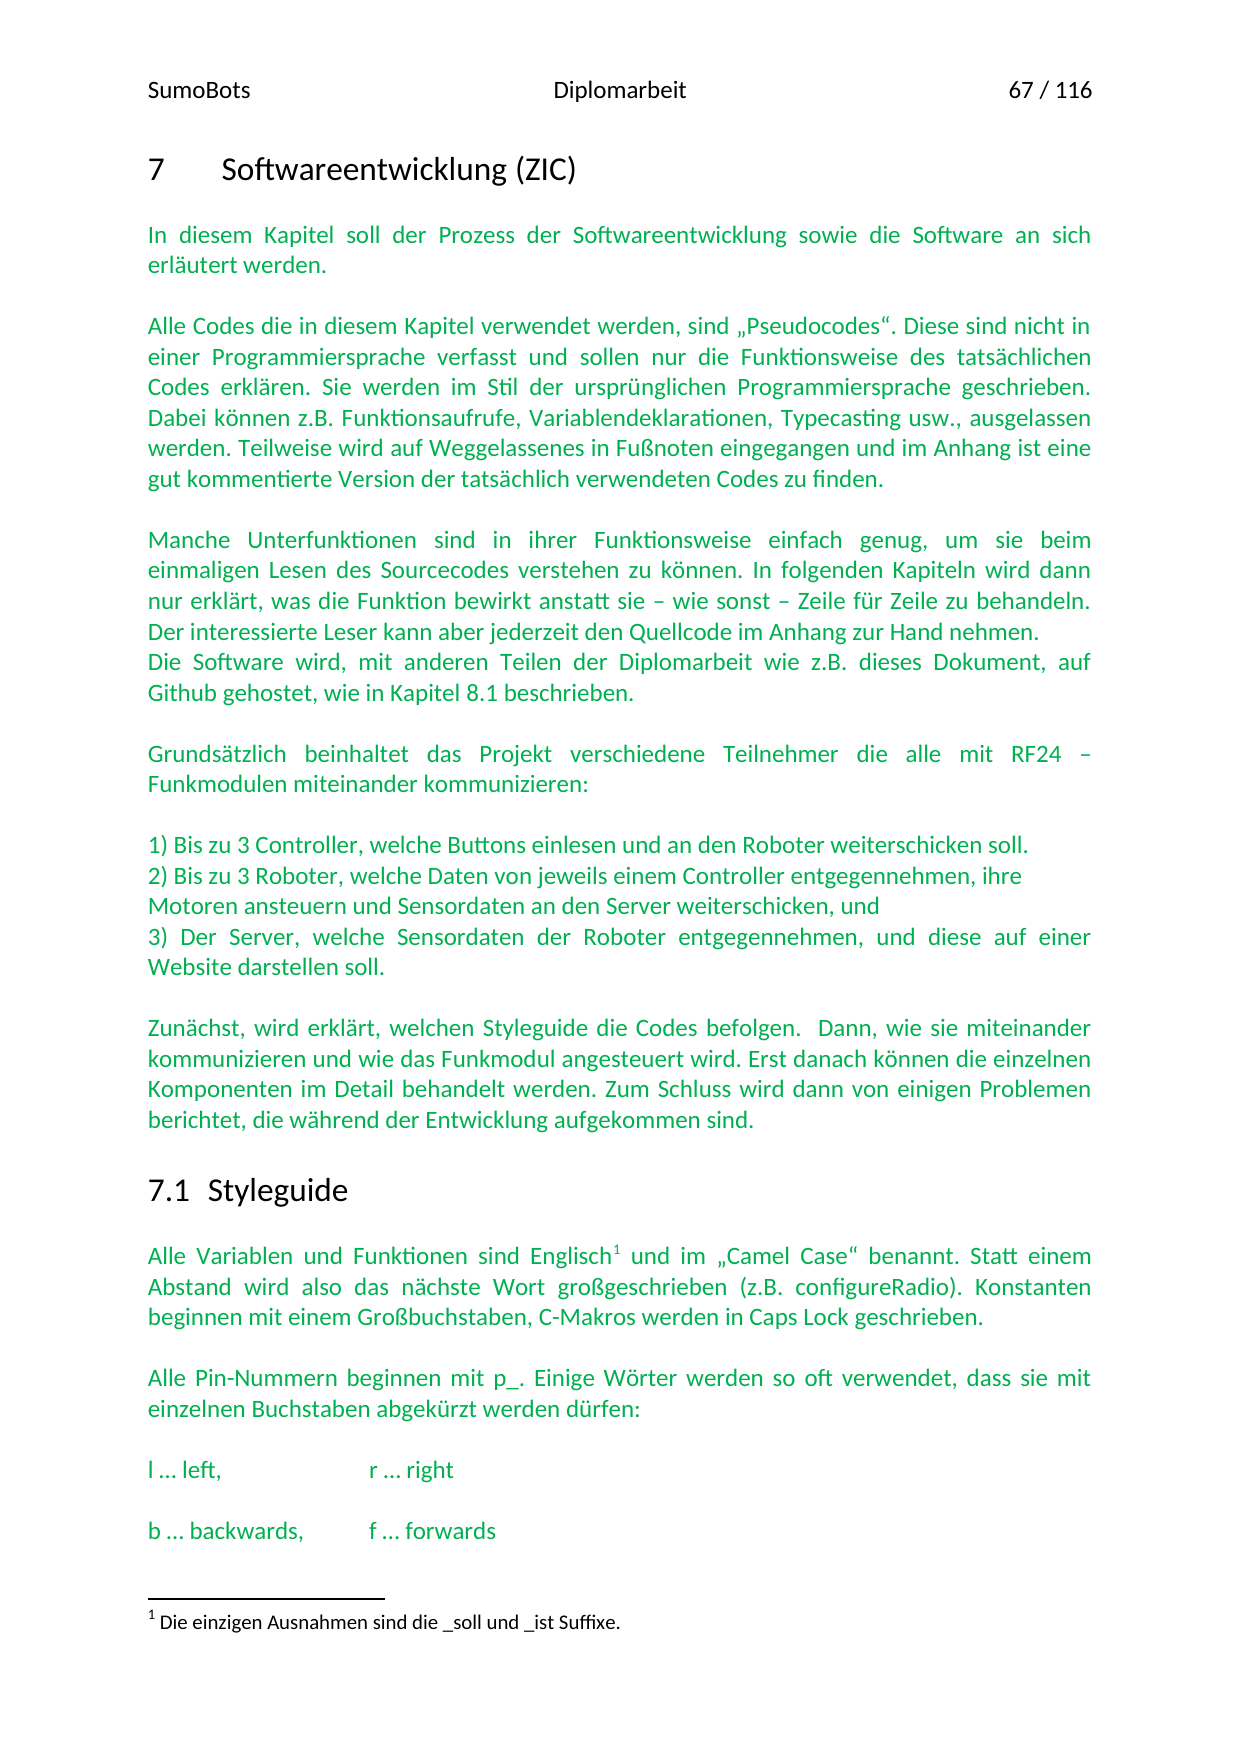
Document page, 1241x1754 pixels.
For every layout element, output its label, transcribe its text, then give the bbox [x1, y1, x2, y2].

text Alle Codes die in diesem Kapitel verwendet werden, sind „Pseudocodes“. Diese sind nicht in einer Programmiersprache verfasst und sollen nur die Funktionsweise des tatsächlichen Codes erklären. Sie werden im Stil der ursprünglichen Programmiersprache geschrieben. Dabei können z.B. Funktionsaufrufe, Variablendeklarationen, Typecasting usw., ausgelassen werden. Teilweise wird auf Weggelassenes in Fußnoten eingegangen und im Anhang ist eine gut kommentierte Version der tatsächlich verwendeten Codes zu finden. [148, 310, 1093, 493]
text 2) Bis zu 3 Roboter, welche Daten von jeweils einem Controller entgegennehmen, ihre Motoren ansteuern und Sensordaten an den Server weiterschicken, und [148, 860, 1093, 921]
text b … backwards, f … forwards [148, 1515, 1093, 1546]
subtitle Softwareentwicklung (ZIC) [148, 148, 1093, 188]
text 3) Der Server, welche Sensordaten der Roboter entgegennehmen, und diese auf einer Website darstellen soll. [148, 921, 1093, 982]
text l … left, r … right [148, 1454, 1093, 1484]
text In diesem Kapitel soll der Prozess der Softwareentwicklung sowie die Software an sich erläutert werden. [148, 219, 1093, 280]
text Alle Variablen und Funktionen sind Englisch und im „Camel Case“ benannt. Statt einem Abstand wird also das nächste Wort großgeschrieben (z.B. configureRadio). Konstanten beginnen mit einem Großbuchstaben, C-Makros werden in Caps Lock geschrieben. [148, 1240, 1093, 1332]
text Grundsätzlich beinhaltet das Projekt verschiedene Teilnehmer die alle mit RF24 – Funkmodulen miteinander kommunizieren: [148, 738, 1093, 799]
text Manche Unterfunktionen sind in ihrer Funktionsweise einfach genug, um sie beim einmaligen Lesen des Sourcecodes verstehen zu können. In folgenden Kapiteln wird dann nur erklärt, was die Funktion bewirkt anstatt sie – wie sonst – Zeile für Zeile zu behandeln. Der interessierte Leser kann aber jederzeit den Quellcode im Anhang zur Hand nehmen. [148, 524, 1093, 646]
text Alle Pin-Nummern beginnen mit p_. Einige Wörter werden so oft verwendet, dass sie mit einzelnen Buchstaben abgekürzt werden dürfen: [148, 1362, 1093, 1423]
text Die Software wird, mit anderen Teilen der Diplomarbeit wie z.B. dieses Dokument, auf Github gehostet, wie in Kapitel 8.1 beschrieben. [148, 646, 1093, 707]
subtitle Styleguide [148, 1169, 1093, 1210]
text 1) Bis zu 3 Controller, welche Buttons einlesen und an den Roboter weiterschicken soll. [148, 829, 1093, 860]
text Zunächst, wird erklärt, welchen Styleguide die Codes befolgen. Dann, wie sie miteinander kommunizieren und wie das Funkmodul angesteuert wird. Erst danach können die einzelnen Komponenten im Detail behandelt werden. Zum Schluss wird dann von einigen Problemen berichtet, die während der Entwicklung aufgekommen sind. [148, 1012, 1093, 1134]
